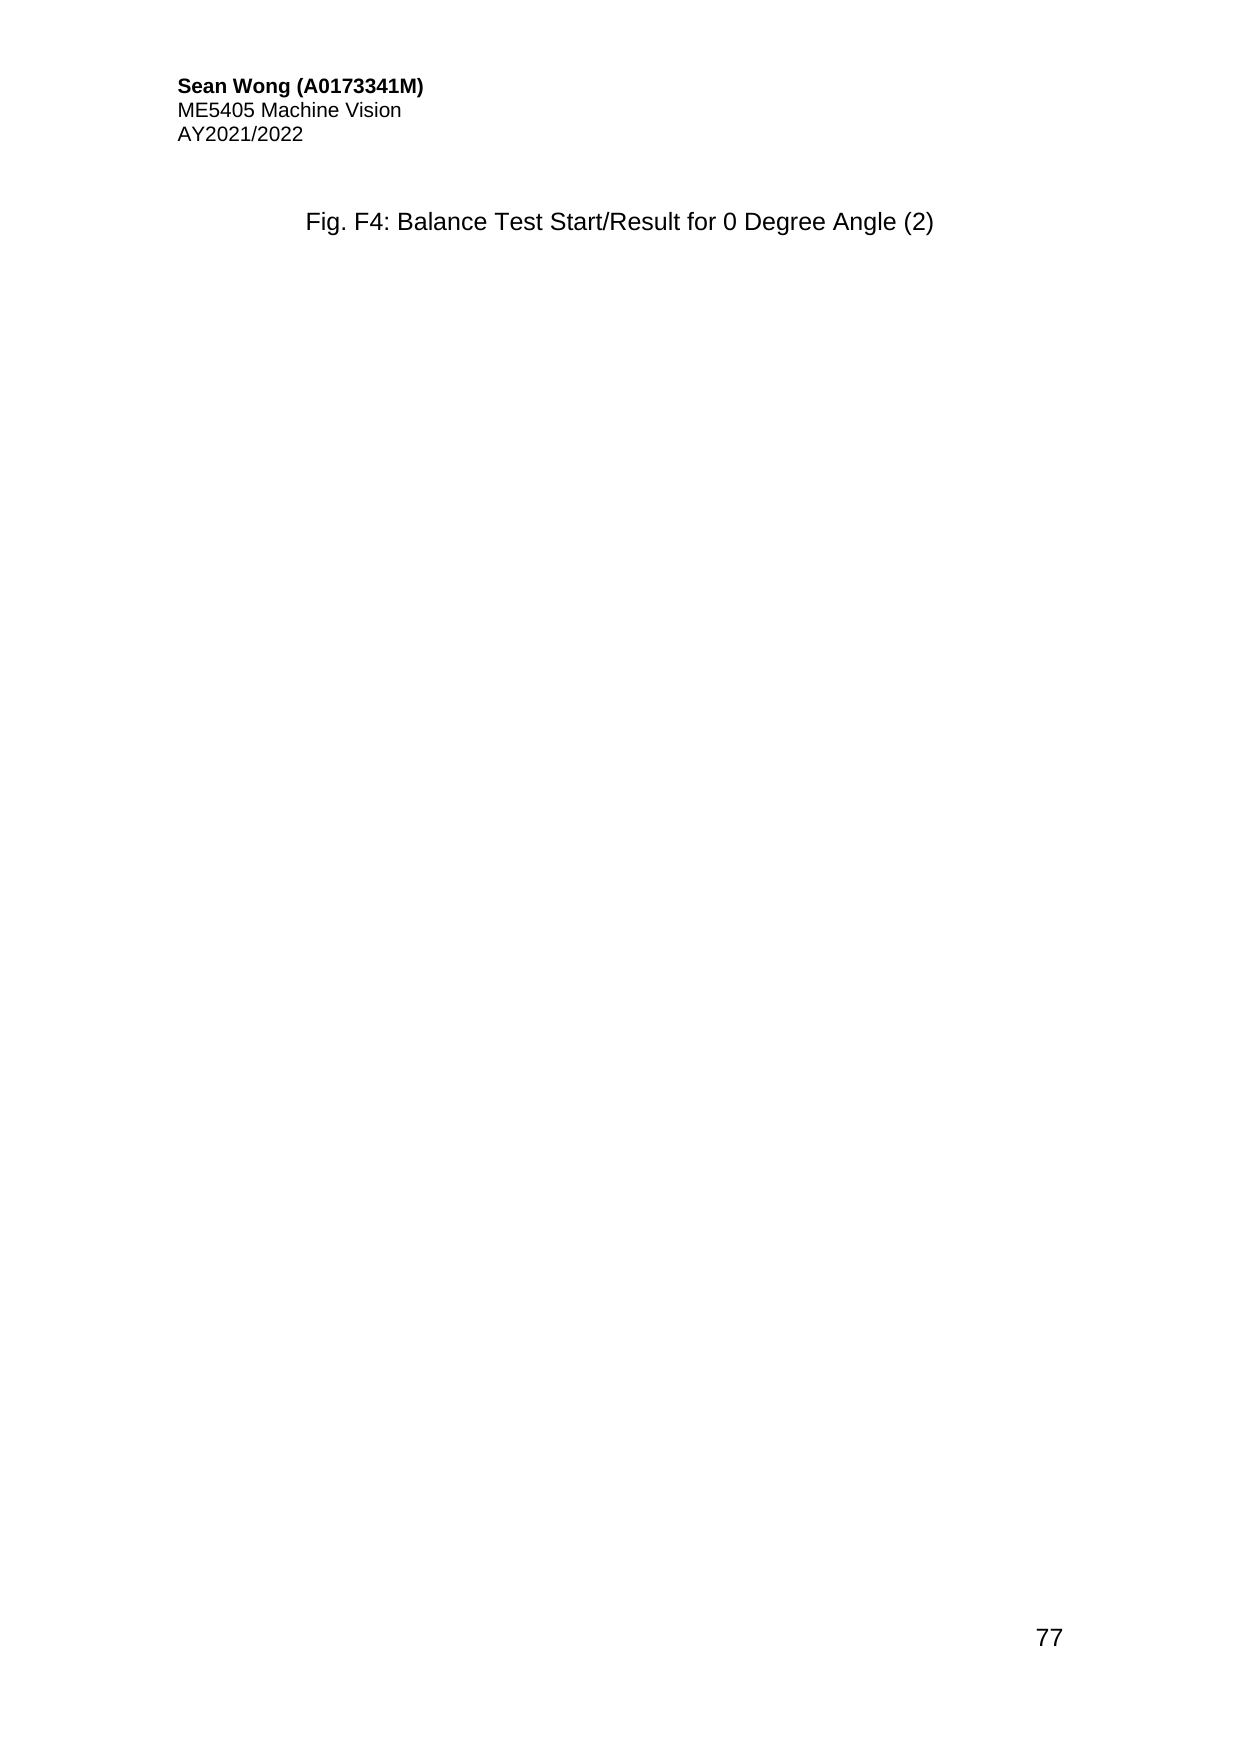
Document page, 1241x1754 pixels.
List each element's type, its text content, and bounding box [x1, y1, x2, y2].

text Fig. F4: Balance Test Start/Result for 0 Degree Angle (2) [177, 207, 1063, 236]
